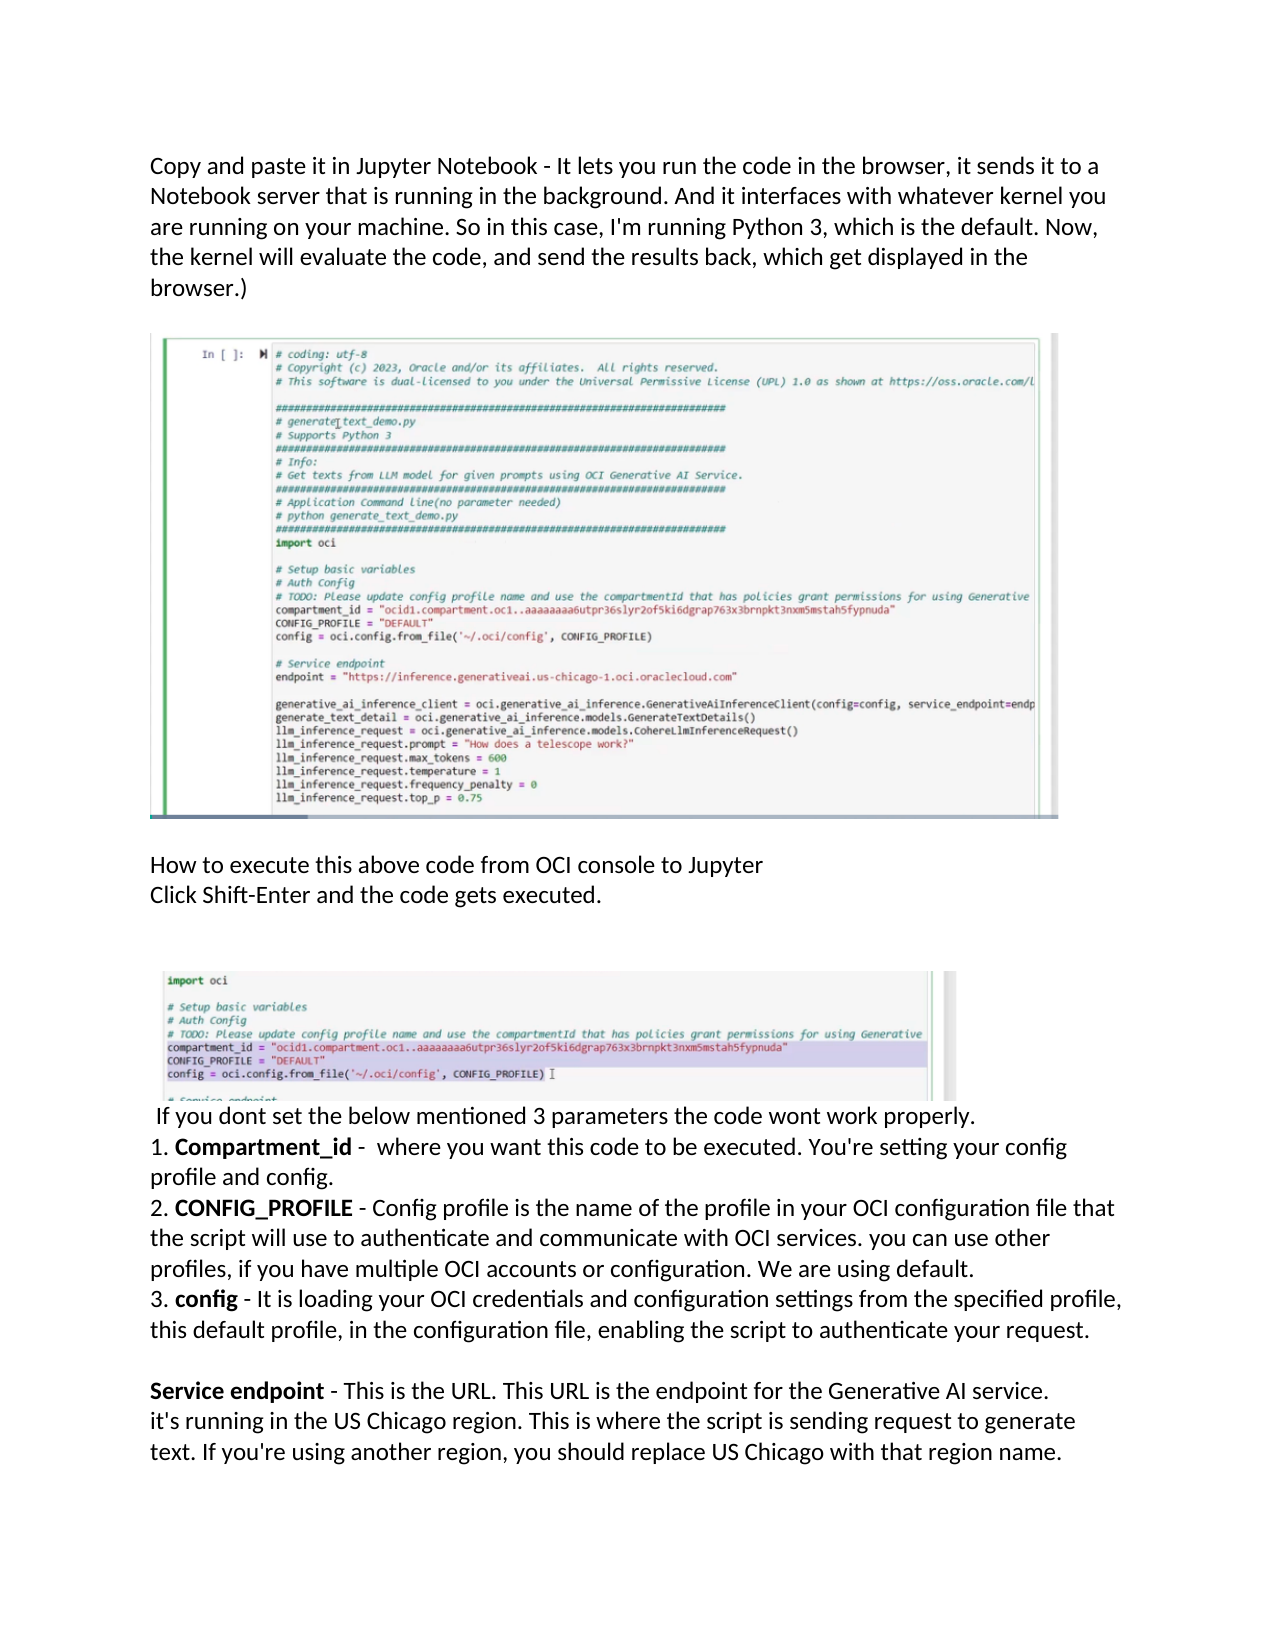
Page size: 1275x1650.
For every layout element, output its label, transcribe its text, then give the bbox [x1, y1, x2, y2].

text Click Shift-Enter and the code gets executed. [150, 879, 1125, 910]
text How to execute this above code from OCI console to Jupyter [150, 849, 1125, 879]
picture [150, 333, 1059, 819]
text 1. Compartment_id - where you want this code to be executed. You're setting your config profile and config. [150, 1131, 1125, 1192]
text Service endpoint - This is the URL. This URL is the endpoint for the Generative AI service. [150, 1375, 1125, 1406]
text 3. config - It is loading your OCI credentials and configuration settings from the specified profile, this default profile, in the configuration file, enabling the script to authenticate your request. [150, 1283, 1125, 1344]
text Copy and paste it in Jupyter Notebook - It lets you run the code in the browser, it sends it to a Notebook server that is running in the background. And it interfaces with whatever kernel you are running on your machine. So in this case, I'm running Python 3, which is the default. Now, the kernel will evaluate the code, and send the results back, which get displayed in the browser.) [150, 150, 1125, 303]
text 2. CONFIG_PROFILE - Config profile is the name of the profile in your OCI configuration file that the script will use to authenticate and communicate with OCI services. you can use other profiles, if you have multiple OCI accounts or configuration. We are using default. [150, 1192, 1125, 1283]
picture [150, 971, 957, 1101]
text it's running in the US Chicago region. This is where the script is sending request to generate text. If you're using another region, you should replace US Chicago with that region name. [150, 1406, 1125, 1467]
text If you dont set the below mentioned 3 parameters the code wont work properly. [150, 1100, 1125, 1131]
